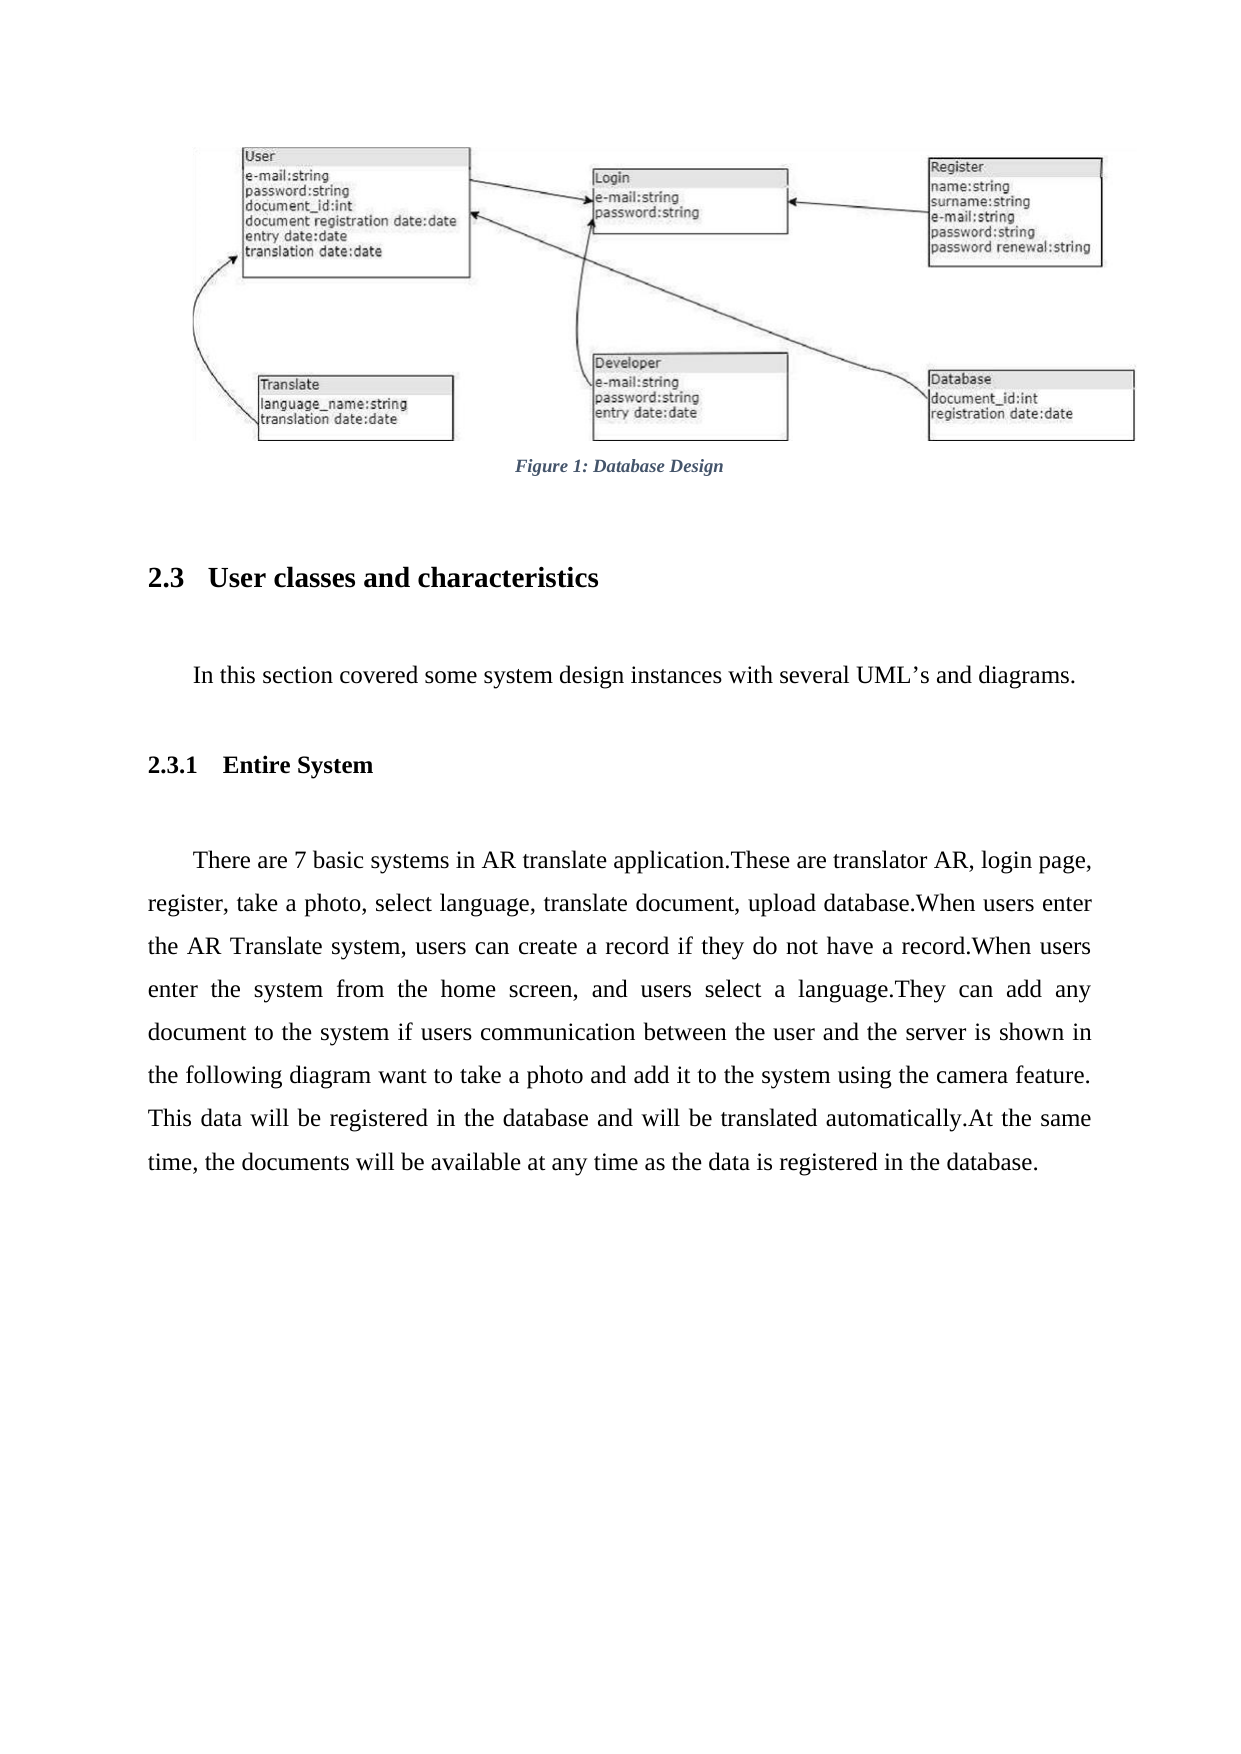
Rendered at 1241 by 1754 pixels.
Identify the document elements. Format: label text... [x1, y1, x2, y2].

subtitle User classes and characteristics [148, 561, 1093, 594]
text There are 7 basic systems in AR translate application.These are translator AR, login page, register, take a photo, select language, translate document, upload database.When users enter the AR Translate system, users can create a record if they do not have a record.When users enter the system from the home screen, and users select a language.They can add any document to the system if users communication between the user and the server is shown in the following diagram want to take a photo and add it to the system using the camera feature. This data will be registered in the database and will be translated automatically.At the same time, the documents will be available at any time as the data is registered in the database. [148, 845, 1093, 1175]
subtitle Entire System [148, 750, 1093, 779]
picture [192, 147, 1137, 441]
text In this section covered some system design instances with several UML’s and diagrams. [148, 660, 1093, 689]
